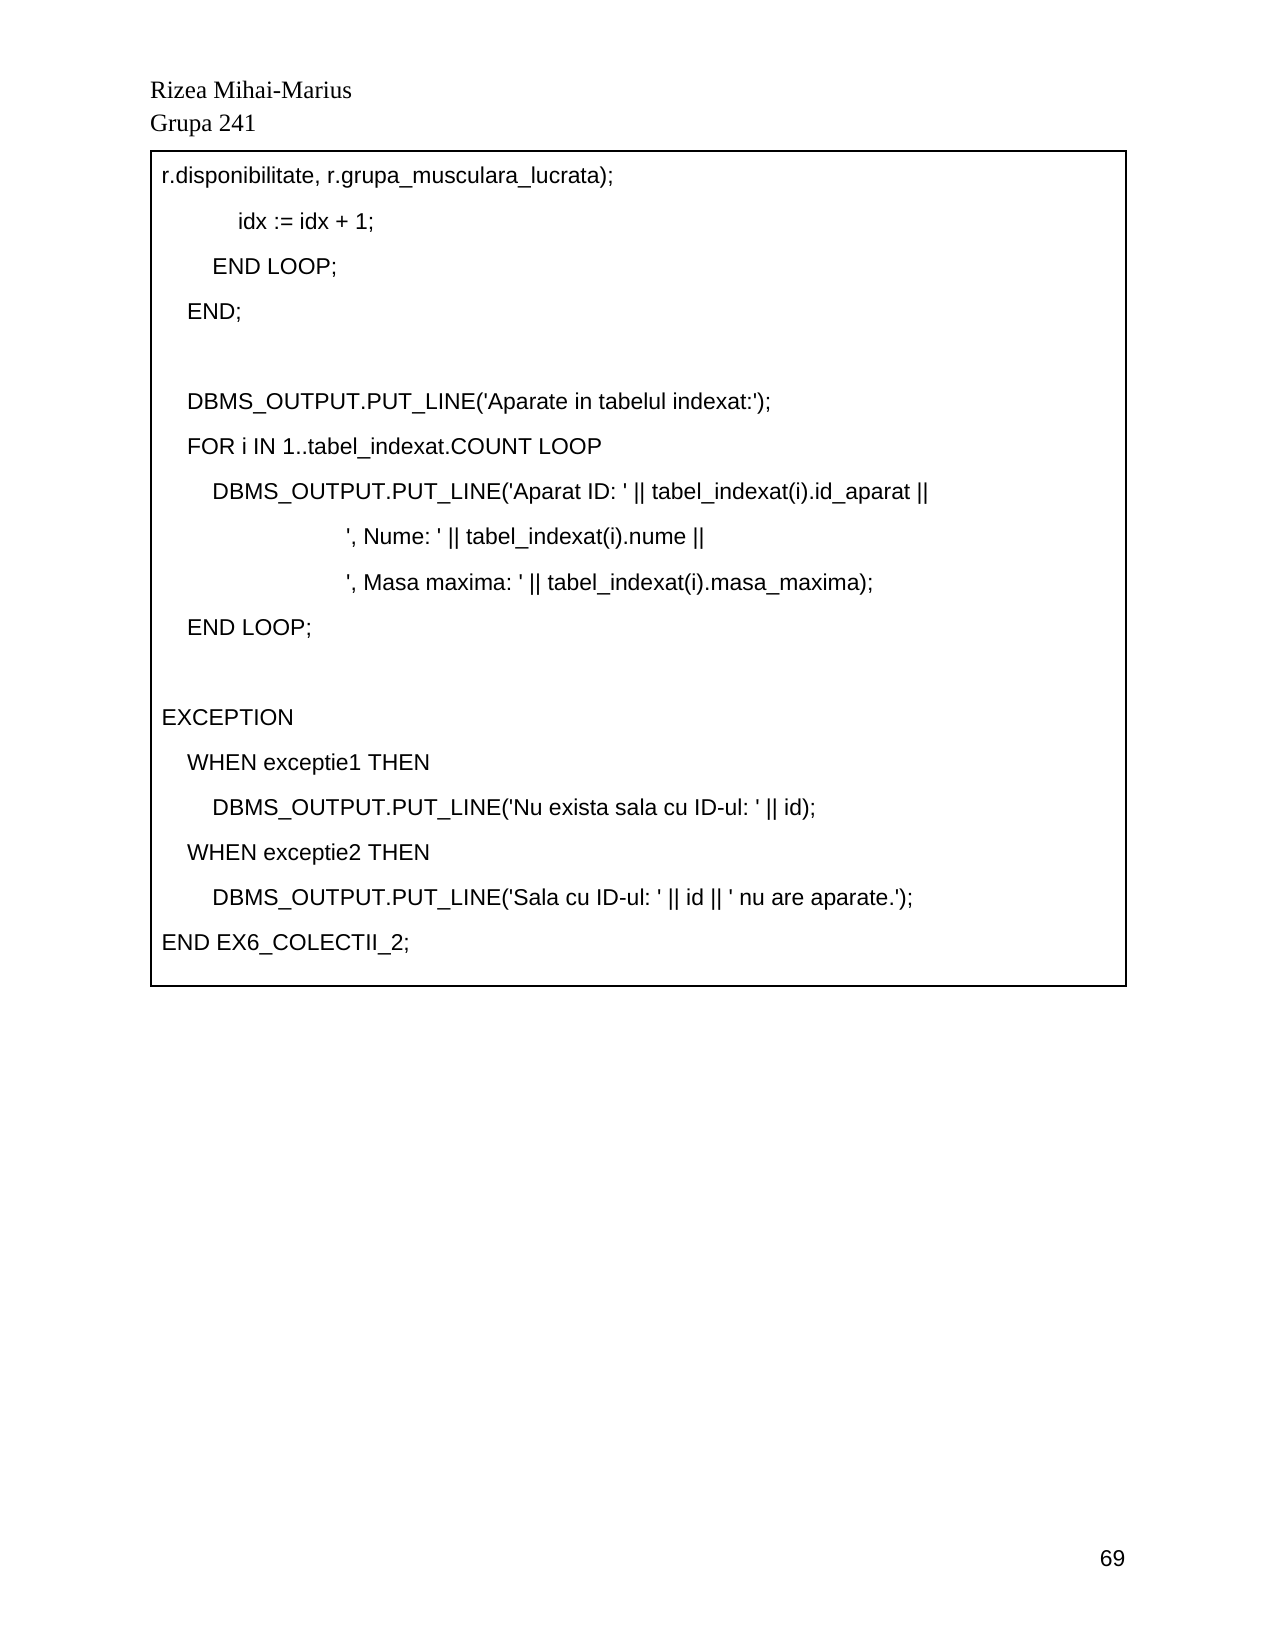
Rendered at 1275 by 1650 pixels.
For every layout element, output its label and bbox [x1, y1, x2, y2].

table_header [152, 152, 1125, 985]
